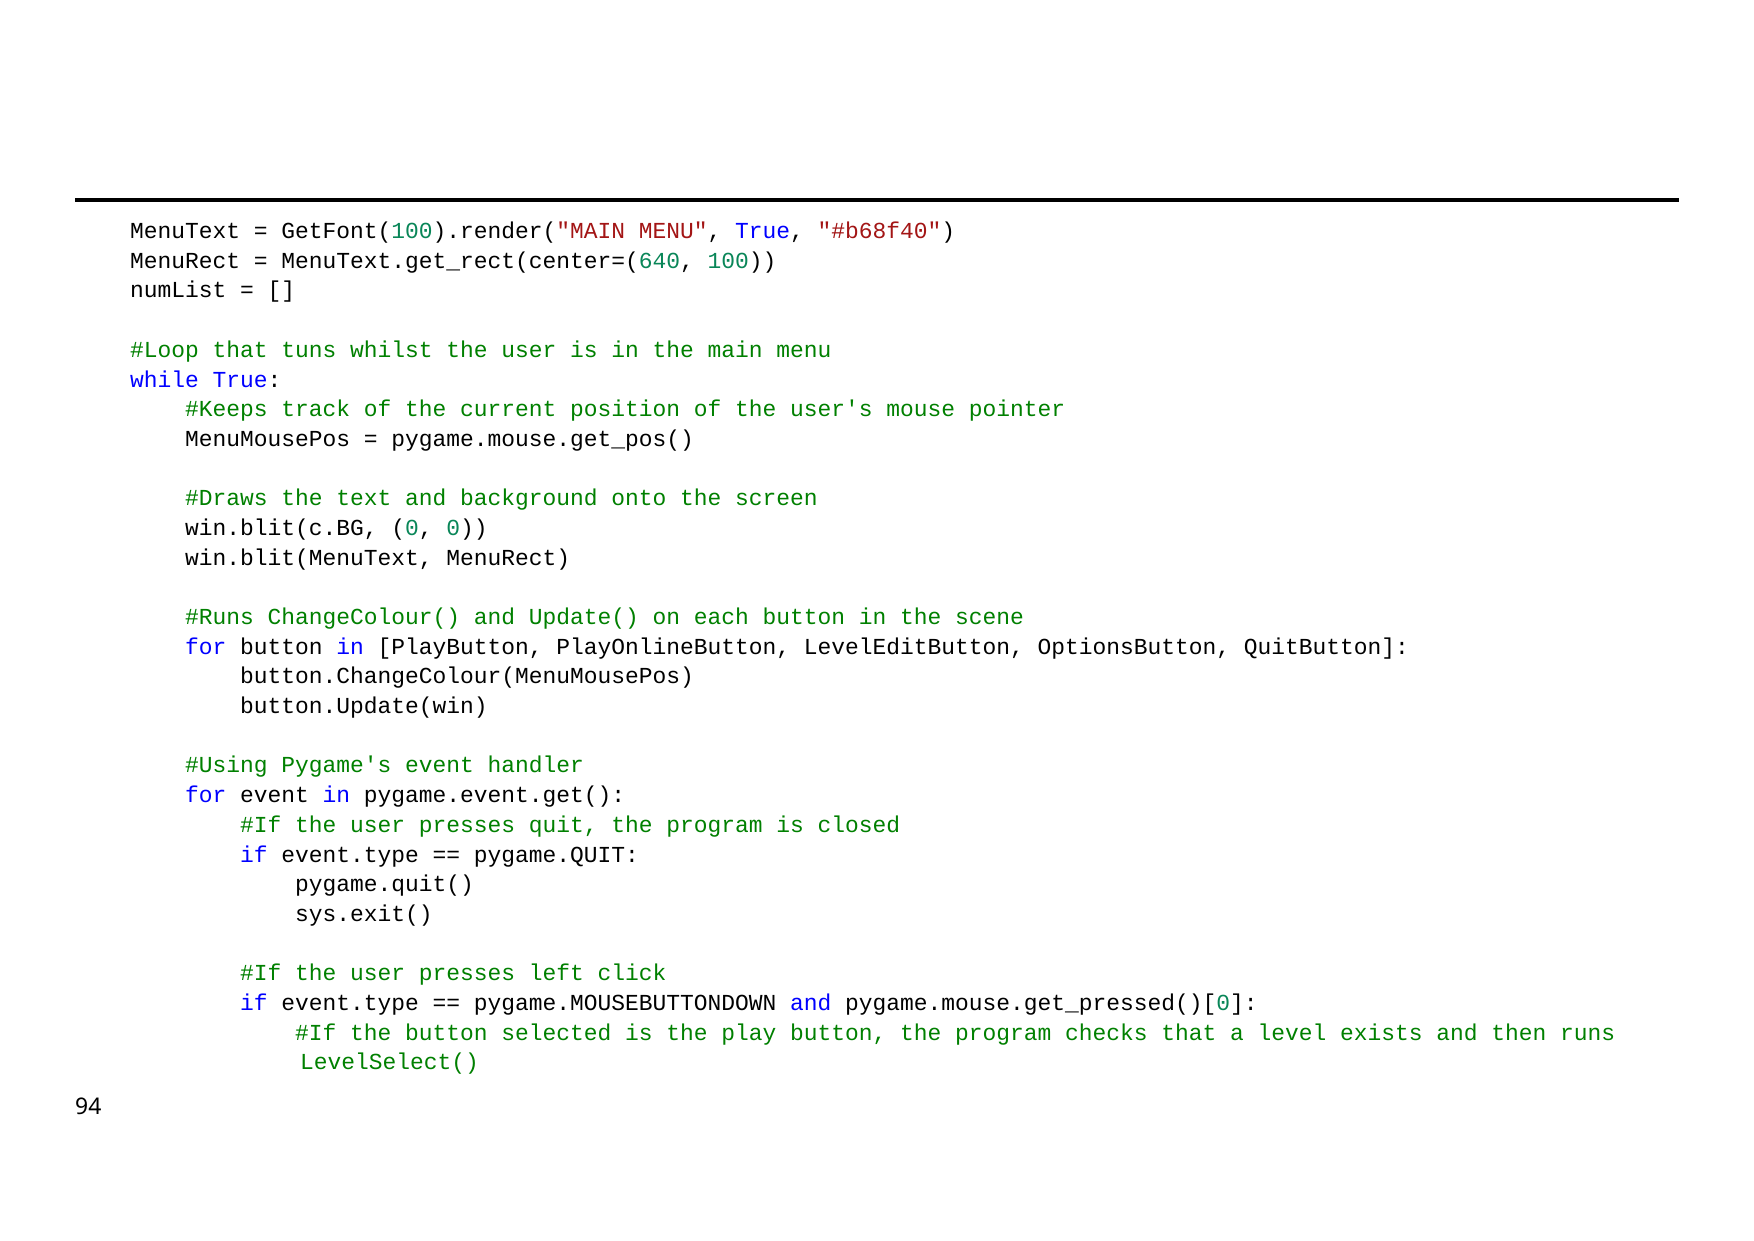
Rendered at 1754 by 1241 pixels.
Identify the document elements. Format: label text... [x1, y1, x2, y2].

text #Runs ChangeColour() and Update() on each button in the scene [75, 602, 1679, 631]
text #Using Pygame's event handler [75, 750, 1679, 780]
text win.blit(c.BG, (0, 0)) [75, 513, 1679, 542]
text #If the user presses quit, the program is closed [75, 809, 1679, 839]
text #Keeps track of the current position of the user's mouse pointer [75, 394, 1679, 423]
text pygame.quit() [75, 869, 1679, 898]
text while True: [75, 364, 1679, 394]
text button.Update(win) [75, 691, 1679, 720]
text LevelSelect() [225, 1047, 1679, 1077]
text sys.exit() [75, 898, 1679, 928]
text #If the button selected is the play button, the program checks that a level exists and then runs [75, 1017, 1679, 1047]
text #Draws the text and background onto the screen [75, 483, 1679, 513]
text if event.type == pygame.QUIT: [75, 839, 1679, 869]
text numList = [] [75, 275, 1679, 305]
text win.blit(MenuText, MenuRect) [75, 542, 1679, 572]
text for button in [PlayButton, PlayOnlineButton, LevelEditButton, OptionsButton, QuitButton]: [75, 631, 1679, 661]
text if event.type == pygame.MOUSEBUTTONDOWN and pygame.mouse.get_pressed()[0]: [75, 988, 1679, 1017]
text for event in pygame.event.get(): [75, 780, 1679, 809]
text #If the user presses left click [75, 958, 1679, 988]
text button.ChangeColour(MenuMousePos) [75, 661, 1679, 691]
text MenuMousePos = pygame.mouse.get_pos() [75, 423, 1679, 453]
text MenuRect = MenuText.get_rect(center=(640, 100)) [75, 245, 1679, 275]
text #Loop that tuns whilst the user is in the main menu [75, 334, 1679, 364]
text MenuText = GetFont(100).render("MAIN MENU", True, "#b68f40") [75, 216, 1679, 245]
